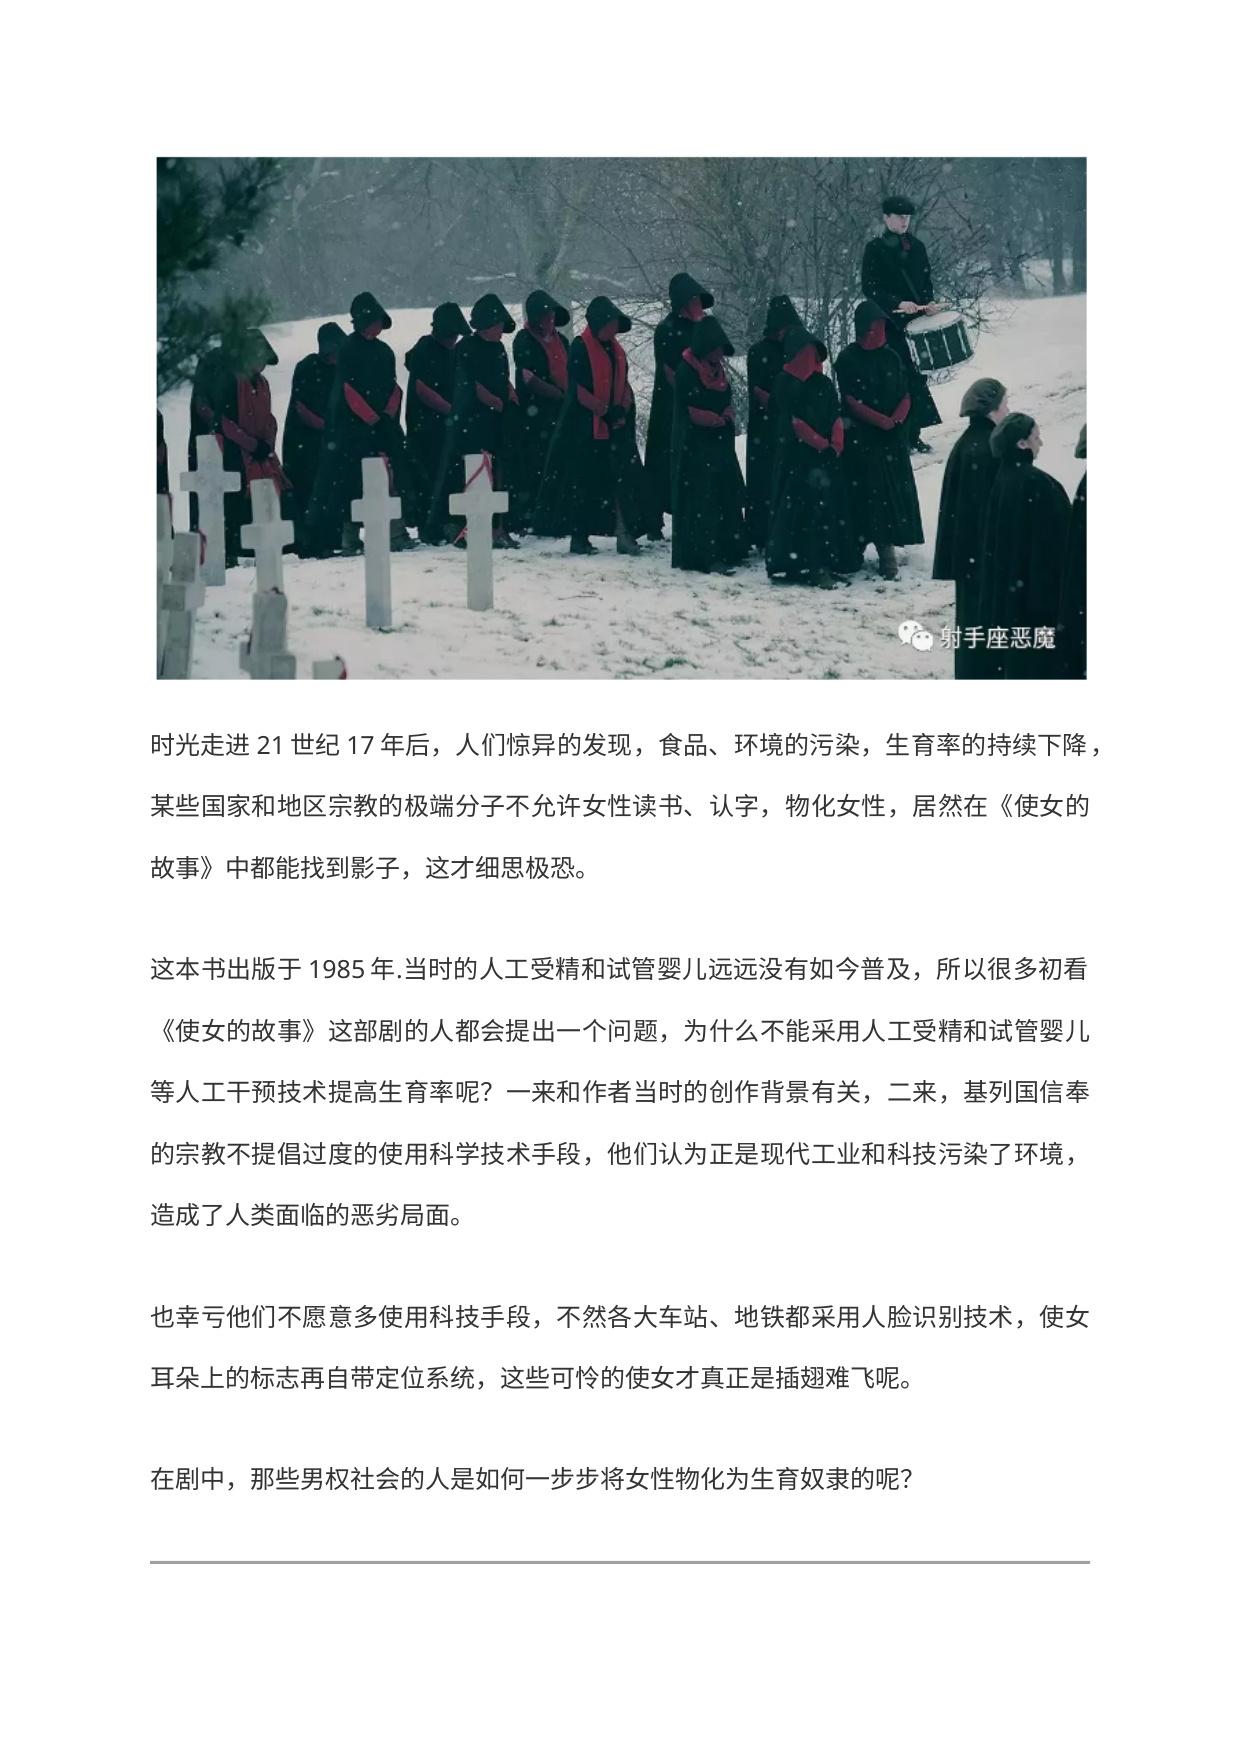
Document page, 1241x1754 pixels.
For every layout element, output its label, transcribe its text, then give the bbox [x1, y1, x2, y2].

picture [150, 150, 1091, 684]
text 在剧中，那些男权社会的人是如何一步步将女性物化为生育奴隶的呢？ [150, 1460, 1090, 1496]
text 时光走进21世纪17年后，人们惊异的发现，食品、环境的污染，生育率的持续下降，某些国家和地区宗教的极端分子不允许女性读书、认字，物化女性，居然在《使女的故事》中都能找到影子，这才细思极恐。 [150, 725, 1090, 885]
text 这本书出版于1985年.当时的人工受精和试管婴儿远远没有如今普及，所以很多初看《使女的故事》这部剧的人都会提出一个问题，为什么不能采用人工受精和试管婴儿等人工干预技术提高生育率呢？一来和作者当时的创作背景有关，二来，基列国信奉的宗教不提倡过度的使用科学技术手段，他们认为正是现代工业和科技污染了环境，造成了人类面临的恶劣局面。 [150, 949, 1090, 1232]
text 也幸亏他们不愿意多使用科技手段，不然各大车站、地铁都采用人脸识别技术，使女耳朵上的标志再自带定位系统，这些可怜的使女才真正是插翅难飞呢。 [150, 1297, 1090, 1395]
